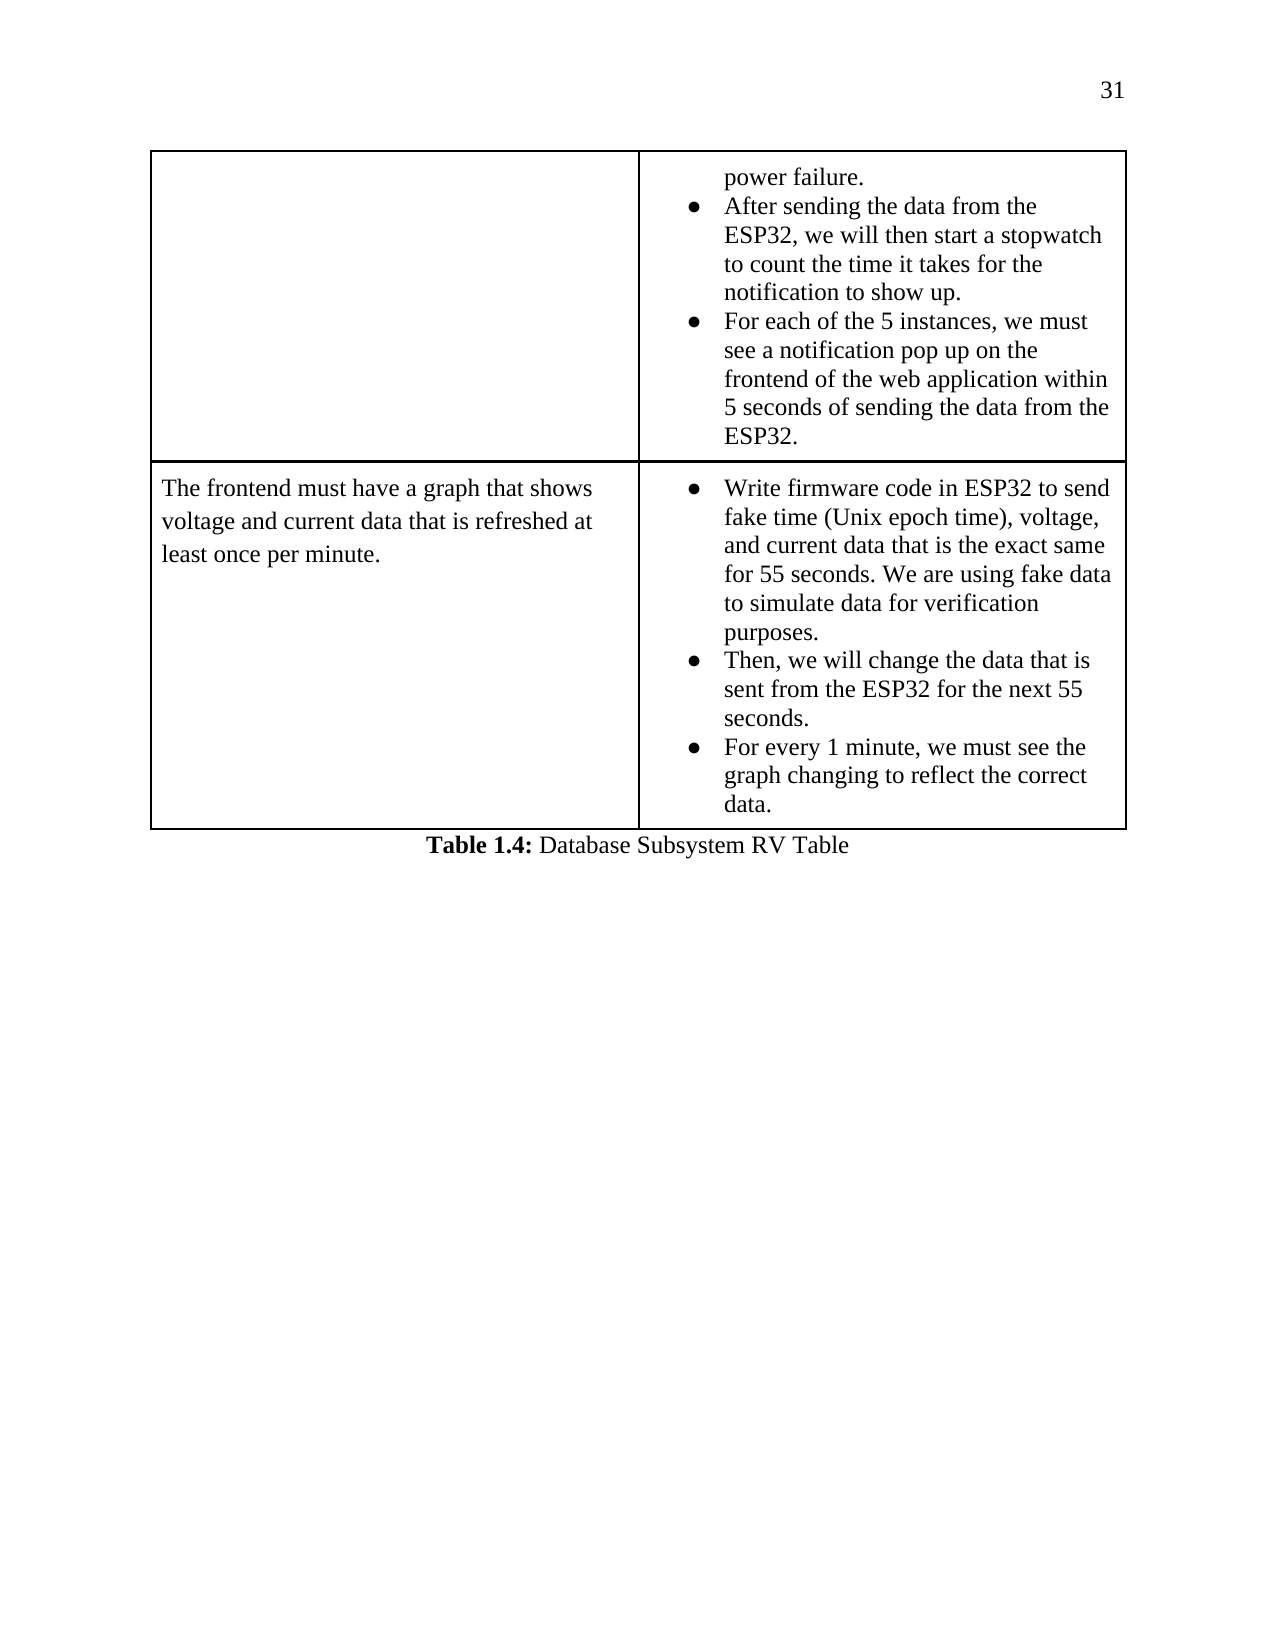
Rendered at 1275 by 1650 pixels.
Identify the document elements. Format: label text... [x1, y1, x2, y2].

table_cell The frontend must have a graph that shows voltage and current data that is refreshed at least once per minute. [152, 463, 638, 828]
text Table 1.4: Database Subsystem RV Table [150, 830, 1125, 859]
table_cell Write firmware code in ESP32 to send fake time (Unix epoch time), voltage, and current data that is the exact same for 55 seconds. We are using fake data to simulate data for verification purposes. Then, we will change the data that is sent from the ESP32 for the next 55 seconds. For every 1 minute, we must see the graph changing to reflect the correct data. [640, 463, 1125, 828]
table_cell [152, 152, 638, 460]
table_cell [640, 152, 1125, 460]
